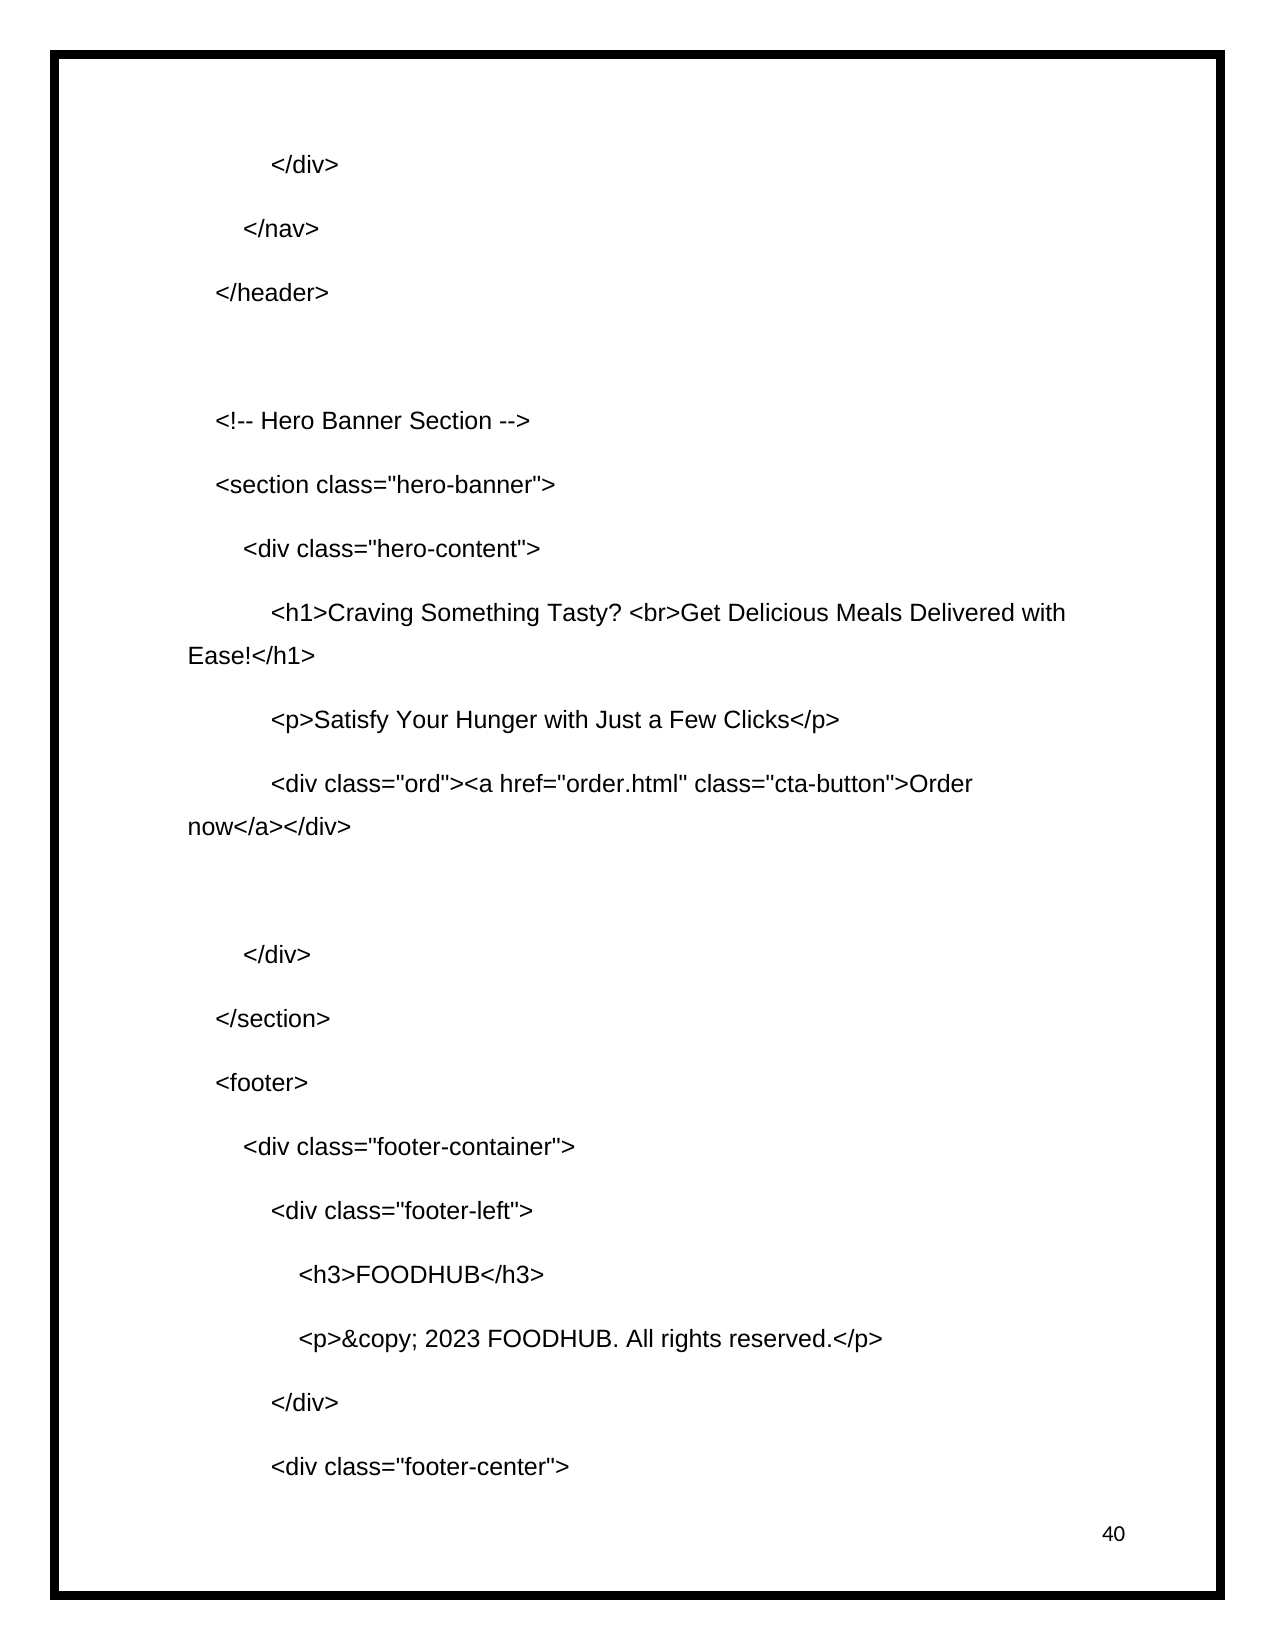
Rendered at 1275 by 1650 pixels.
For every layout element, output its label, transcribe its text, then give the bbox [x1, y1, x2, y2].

text </header> [187, 278, 1125, 307]
text </div> [187, 1387, 1125, 1416]
text <p>&copy; 2023 FOODHUB. All rights reserved.</p> [187, 1323, 1125, 1352]
text <div class="hero-content"> [187, 534, 1125, 562]
text </div> [187, 150, 1125, 179]
text <p>Satisfy Your Hunger with Just a Few Clicks</p> [187, 705, 1125, 733]
text <section class="hero-banner"> [187, 470, 1125, 498]
text <div class="footer-container"> [187, 1132, 1125, 1160]
text </div> [187, 940, 1125, 968]
text <h3>FOODHUB</h3> [187, 1259, 1125, 1288]
text <div class="footer-left"> [187, 1196, 1125, 1224]
text <div class="footer-center"> [187, 1451, 1125, 1480]
text </section> [187, 1004, 1125, 1032]
text <h1>Craving Something Tasty? <br>Get Delicious Meals Delivered with Ease!</h1> [187, 598, 1125, 669]
text <footer> [187, 1068, 1125, 1096]
text </nav> [187, 214, 1125, 243]
text <div class="ord"><a href="order.html" class="cta-button">Order now</a></div> [187, 769, 1125, 841]
text <!-- Hero Banner Section --> [187, 406, 1125, 434]
